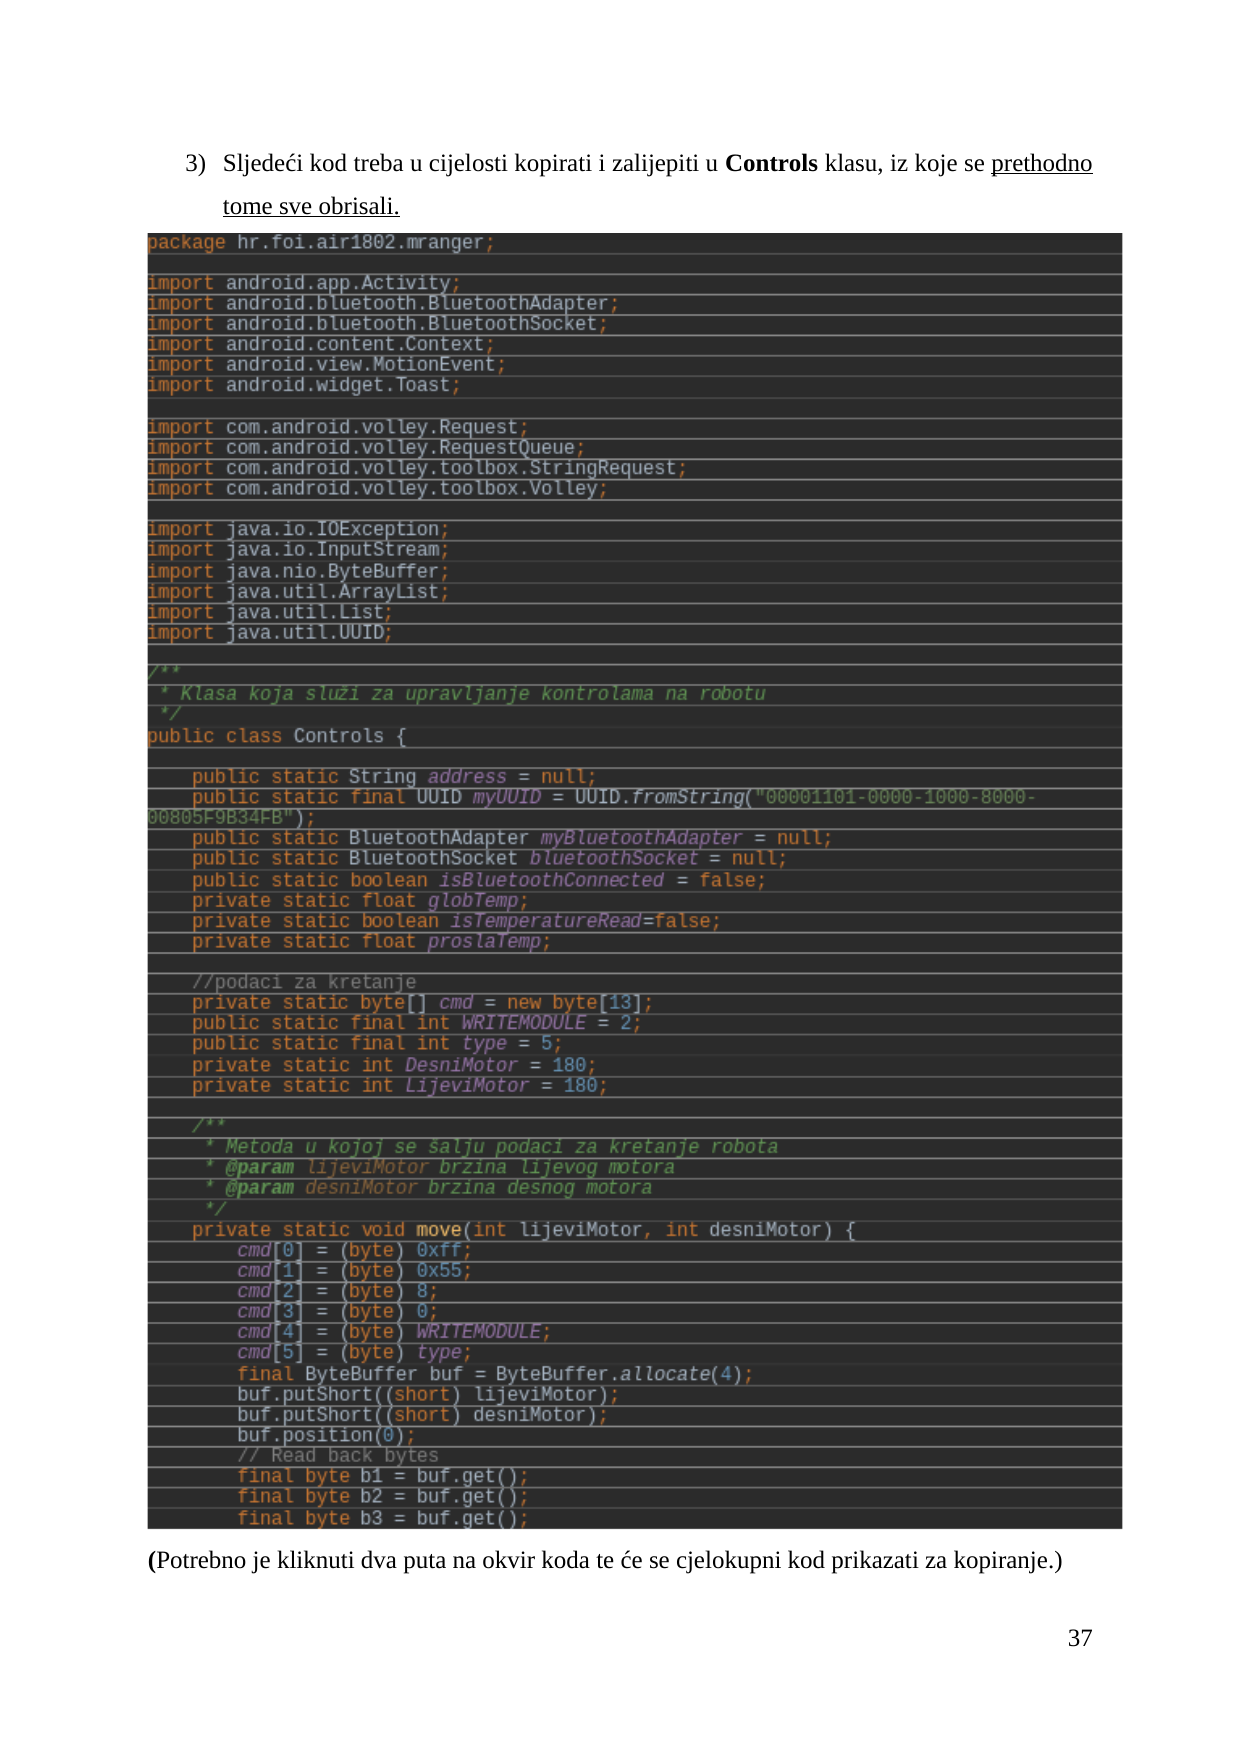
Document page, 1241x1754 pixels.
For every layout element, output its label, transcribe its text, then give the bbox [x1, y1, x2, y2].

text (Potrebno je kliknuti dva puta na okvir koda te će se cjelokupni kod prikazati za kopiranje.) [148, 1530, 1093, 1574]
list Sljedeći kod treba u cijelosti kopirati i zalijepiti u Controls klasu, iz koje se prethodno tome sve obrisali. [185, 148, 1093, 219]
